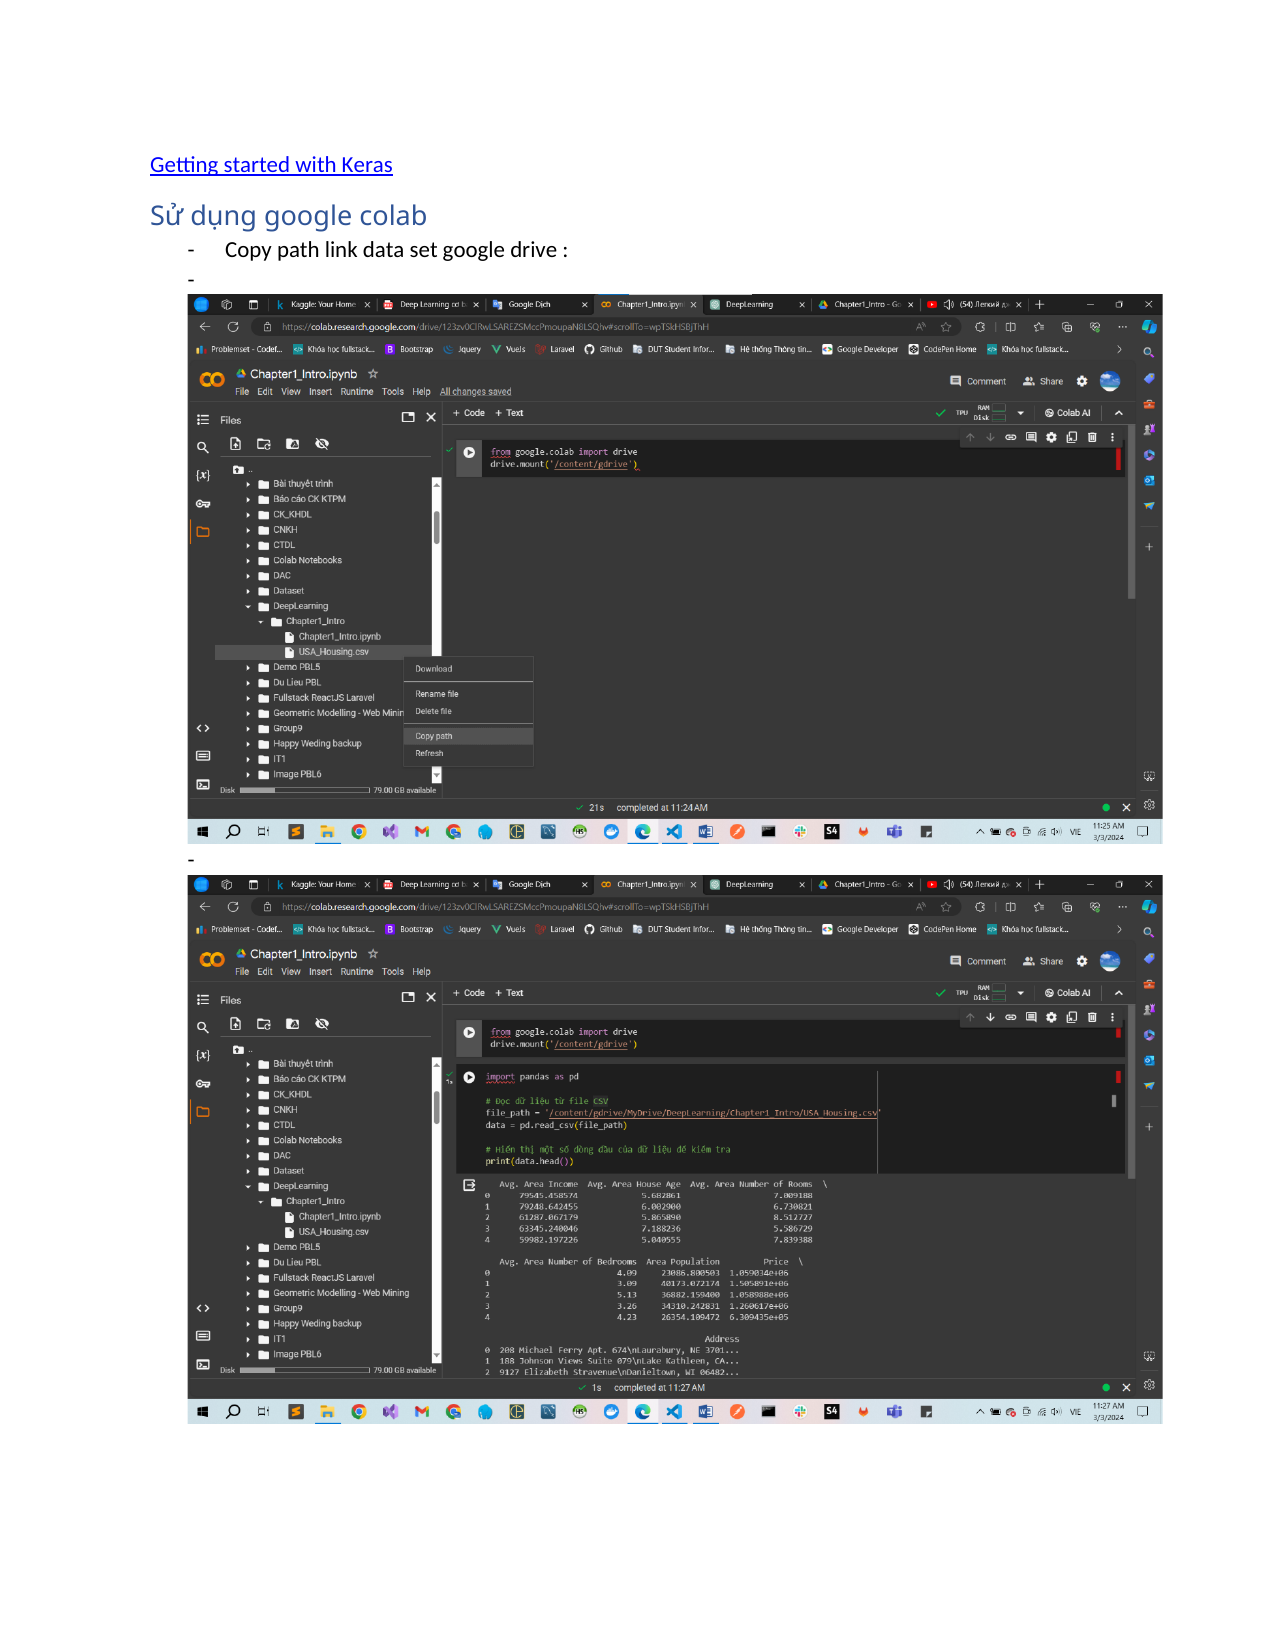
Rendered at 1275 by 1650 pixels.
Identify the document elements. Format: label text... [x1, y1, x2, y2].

picture [187, 875, 1163, 1424]
text Getting started with Keras [150, 150, 1125, 178]
picture [187, 294, 1163, 844]
subtitle Sử dụng google colab [150, 196, 1125, 233]
list Copy path link data set google drive : [187, 235, 1125, 263]
